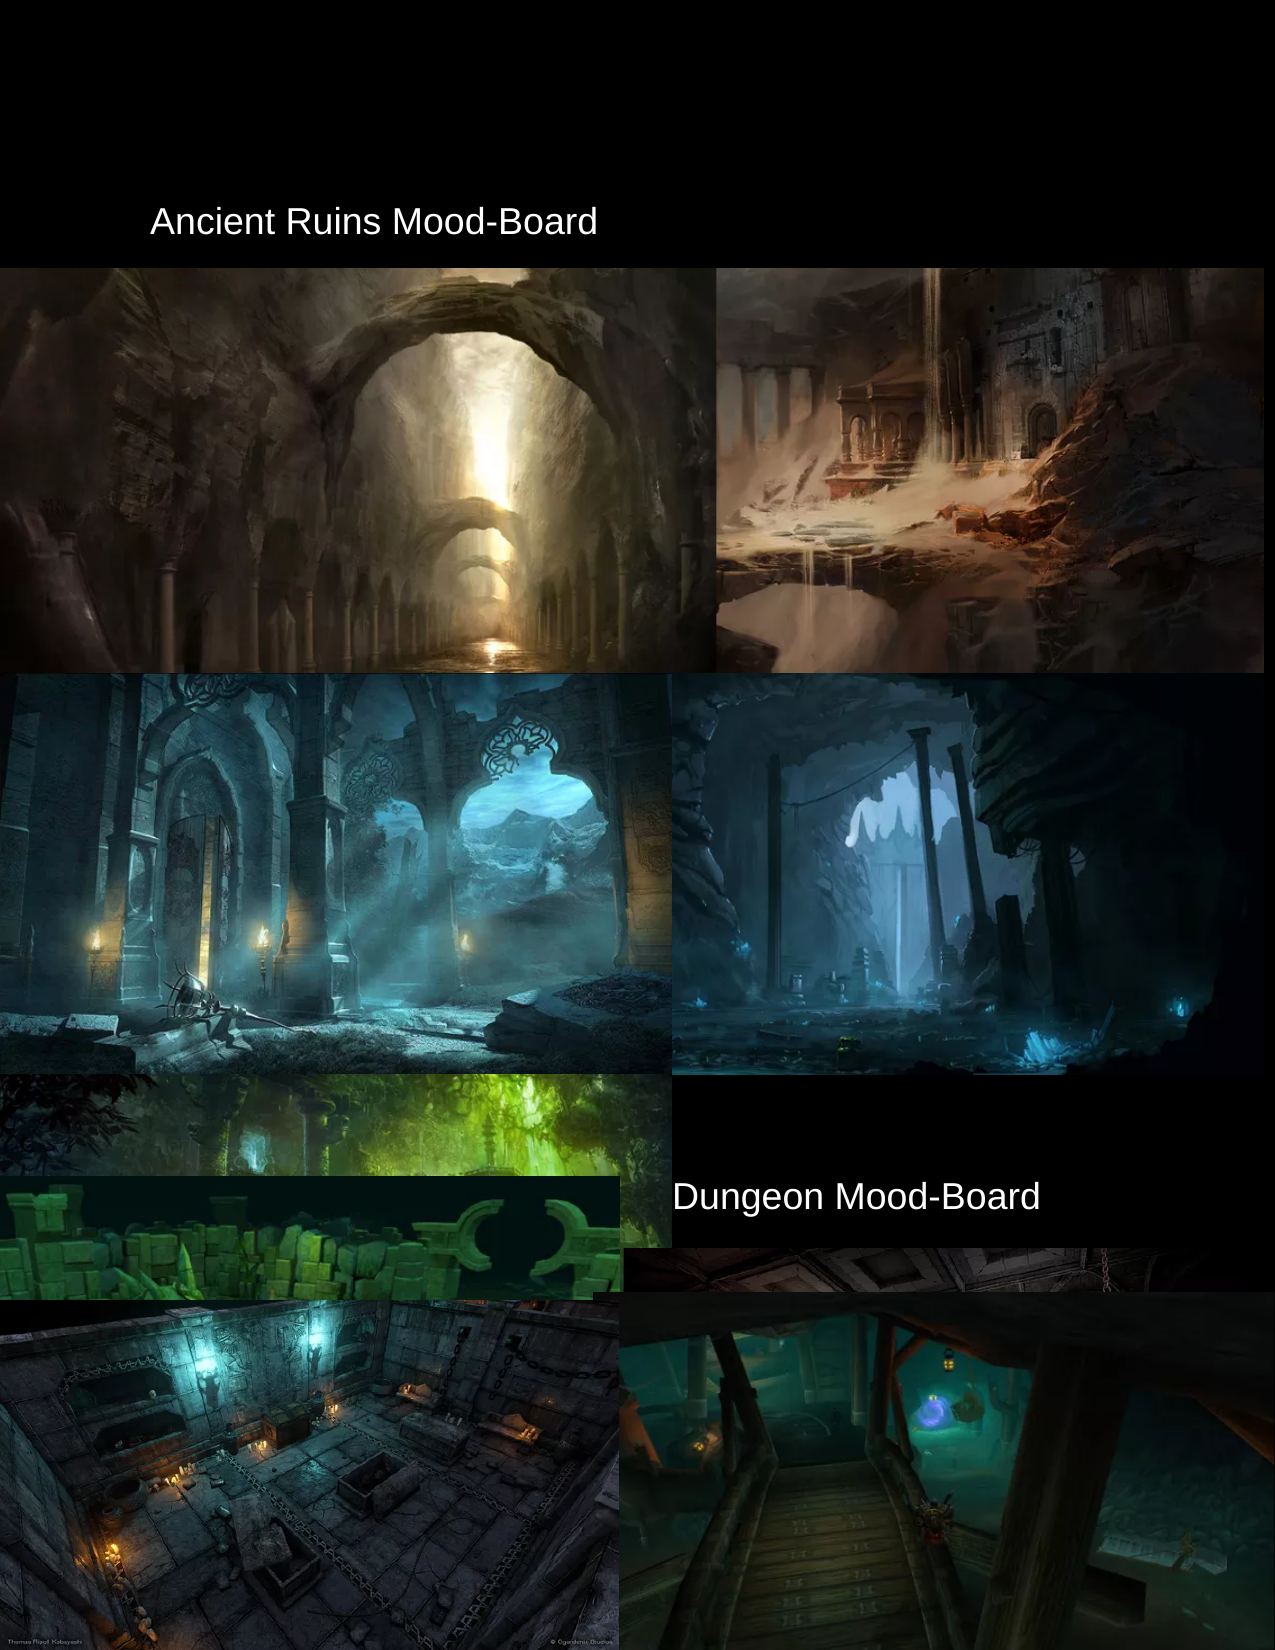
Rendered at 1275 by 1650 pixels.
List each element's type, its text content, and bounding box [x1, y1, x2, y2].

text Dungeon Mood-Board [672, 1174, 1125, 1217]
picture [0, 268, 1275, 1650]
text Ancient Ruins Mood-Board [150, 199, 1125, 243]
